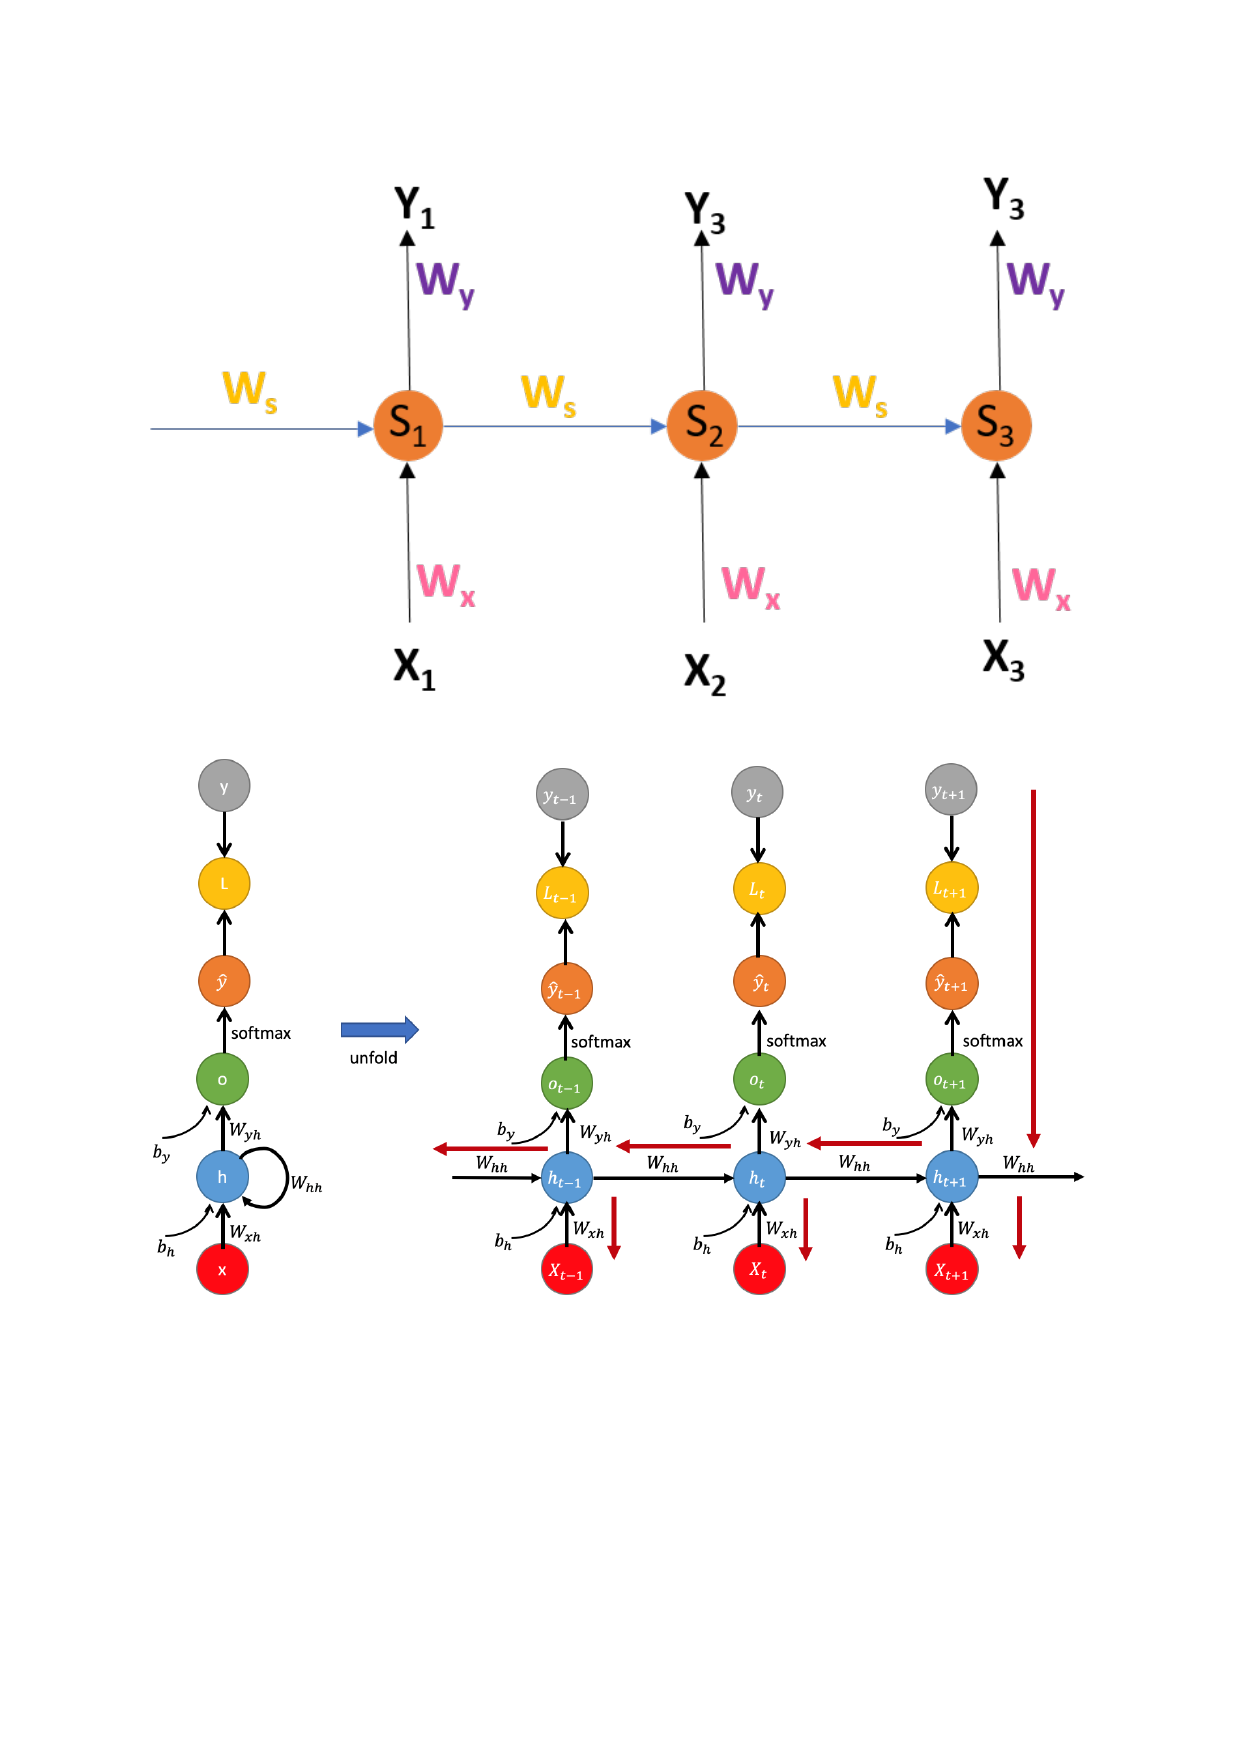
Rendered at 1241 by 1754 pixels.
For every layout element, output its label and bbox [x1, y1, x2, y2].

picture [150, 747, 1091, 1297]
picture [150, 150, 1091, 729]
